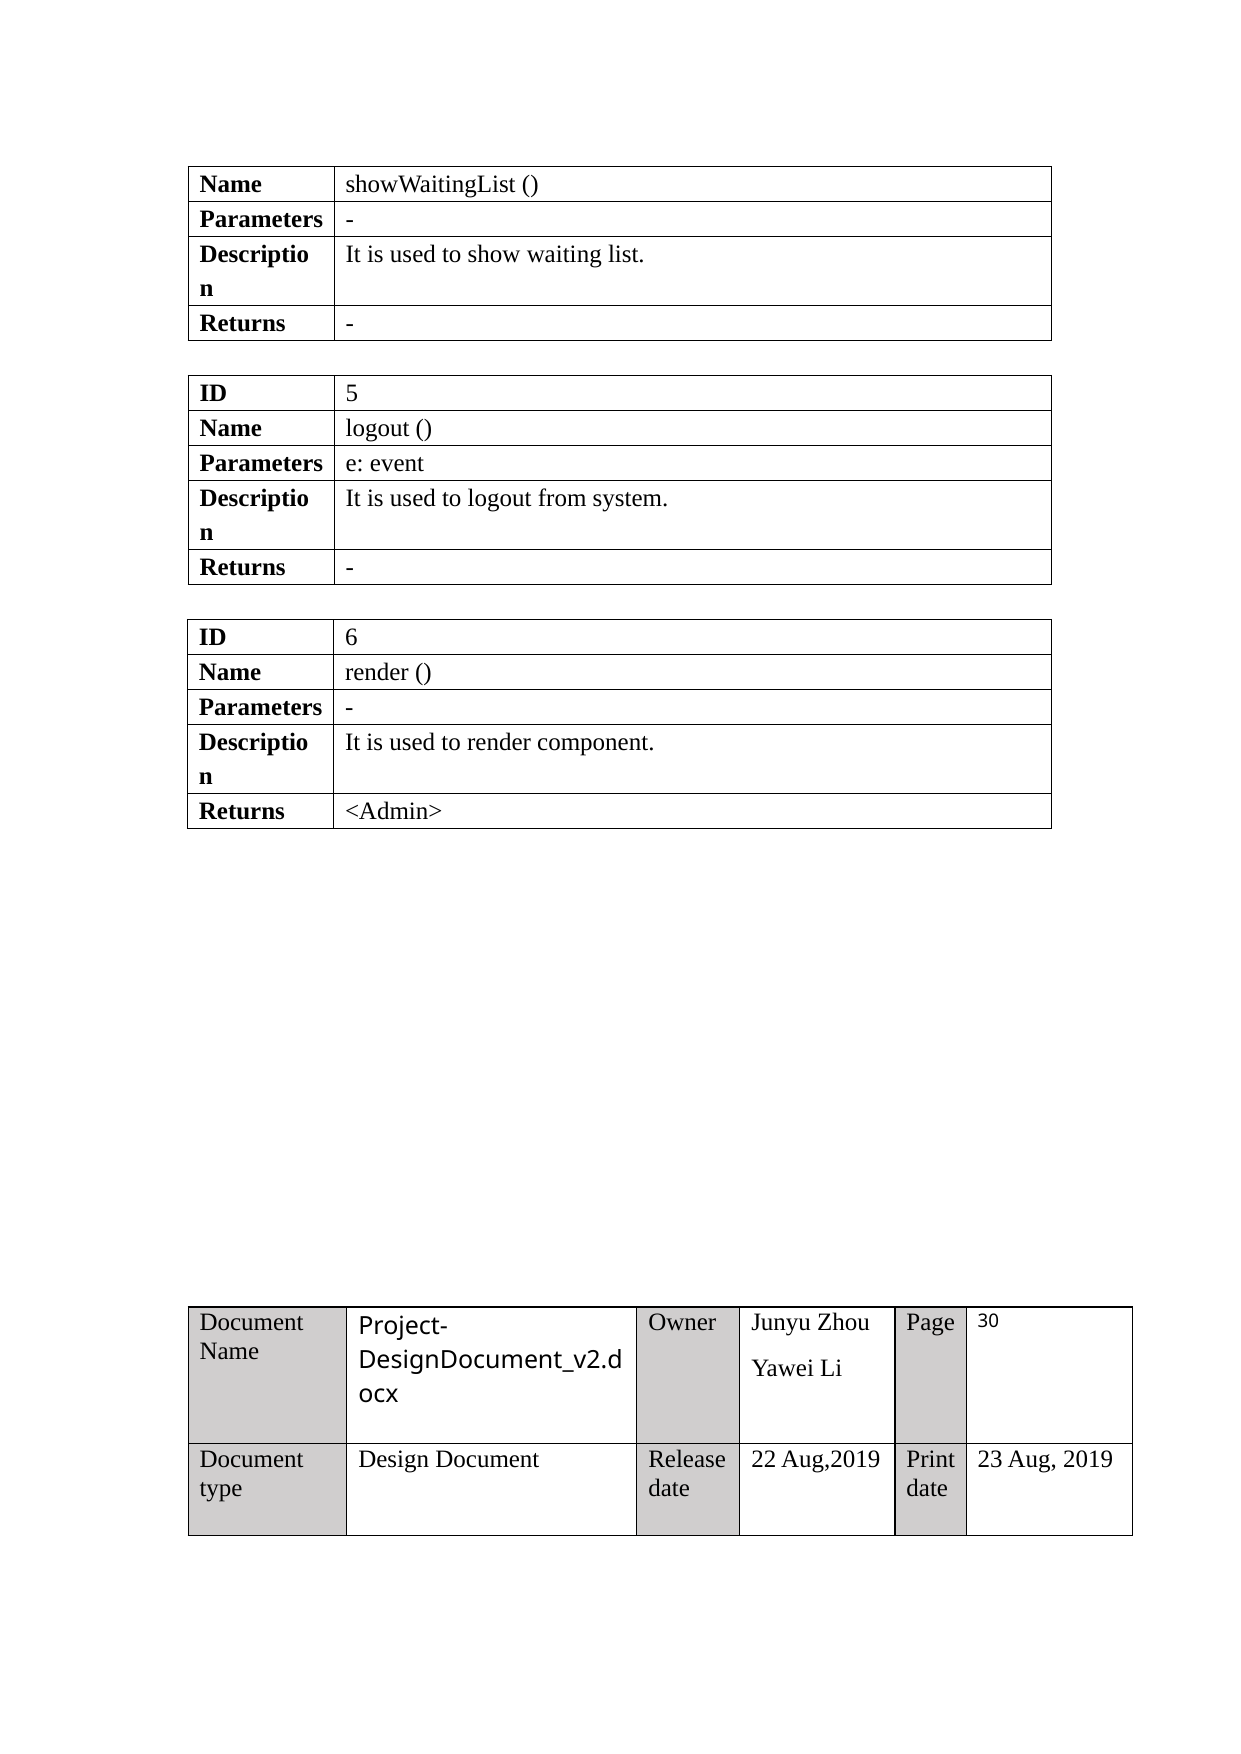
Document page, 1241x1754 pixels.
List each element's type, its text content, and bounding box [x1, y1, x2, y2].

table_cell It is used to render component. [334, 725, 1051, 793]
table_cell Name [189, 411, 334, 445]
table_cell render () [334, 655, 1051, 689]
table_cell - [334, 690, 1051, 724]
table_cell e: event [335, 446, 1051, 480]
table_cell - [335, 550, 1051, 584]
table_cell Name [188, 655, 333, 689]
table_cell Description [189, 481, 334, 549]
table_header 6 [334, 620, 1051, 654]
table_cell - [335, 202, 1051, 236]
table_cell Description [188, 725, 333, 793]
table_cell It is used to show waiting list. [335, 237, 1051, 305]
table_cell Returns [189, 306, 334, 340]
table_cell Parameters [189, 446, 334, 480]
table_header ID [189, 376, 334, 410]
table_cell - [335, 306, 1051, 340]
table_cell It is used to logout from system. [335, 481, 1051, 549]
table_header 5 [335, 376, 1051, 410]
table_cell <Admin> [334, 794, 1051, 828]
table_cell logout () [335, 411, 1051, 445]
table_cell Parameters [189, 202, 334, 236]
table_cell Parameters [188, 690, 333, 724]
table_cell Returns [189, 550, 334, 584]
table_cell Name [189, 167, 334, 201]
table_cell showWaitingList () [335, 167, 1051, 201]
table_cell Description [189, 237, 334, 305]
table_cell Returns [188, 794, 333, 828]
table_header ID [188, 620, 333, 654]
